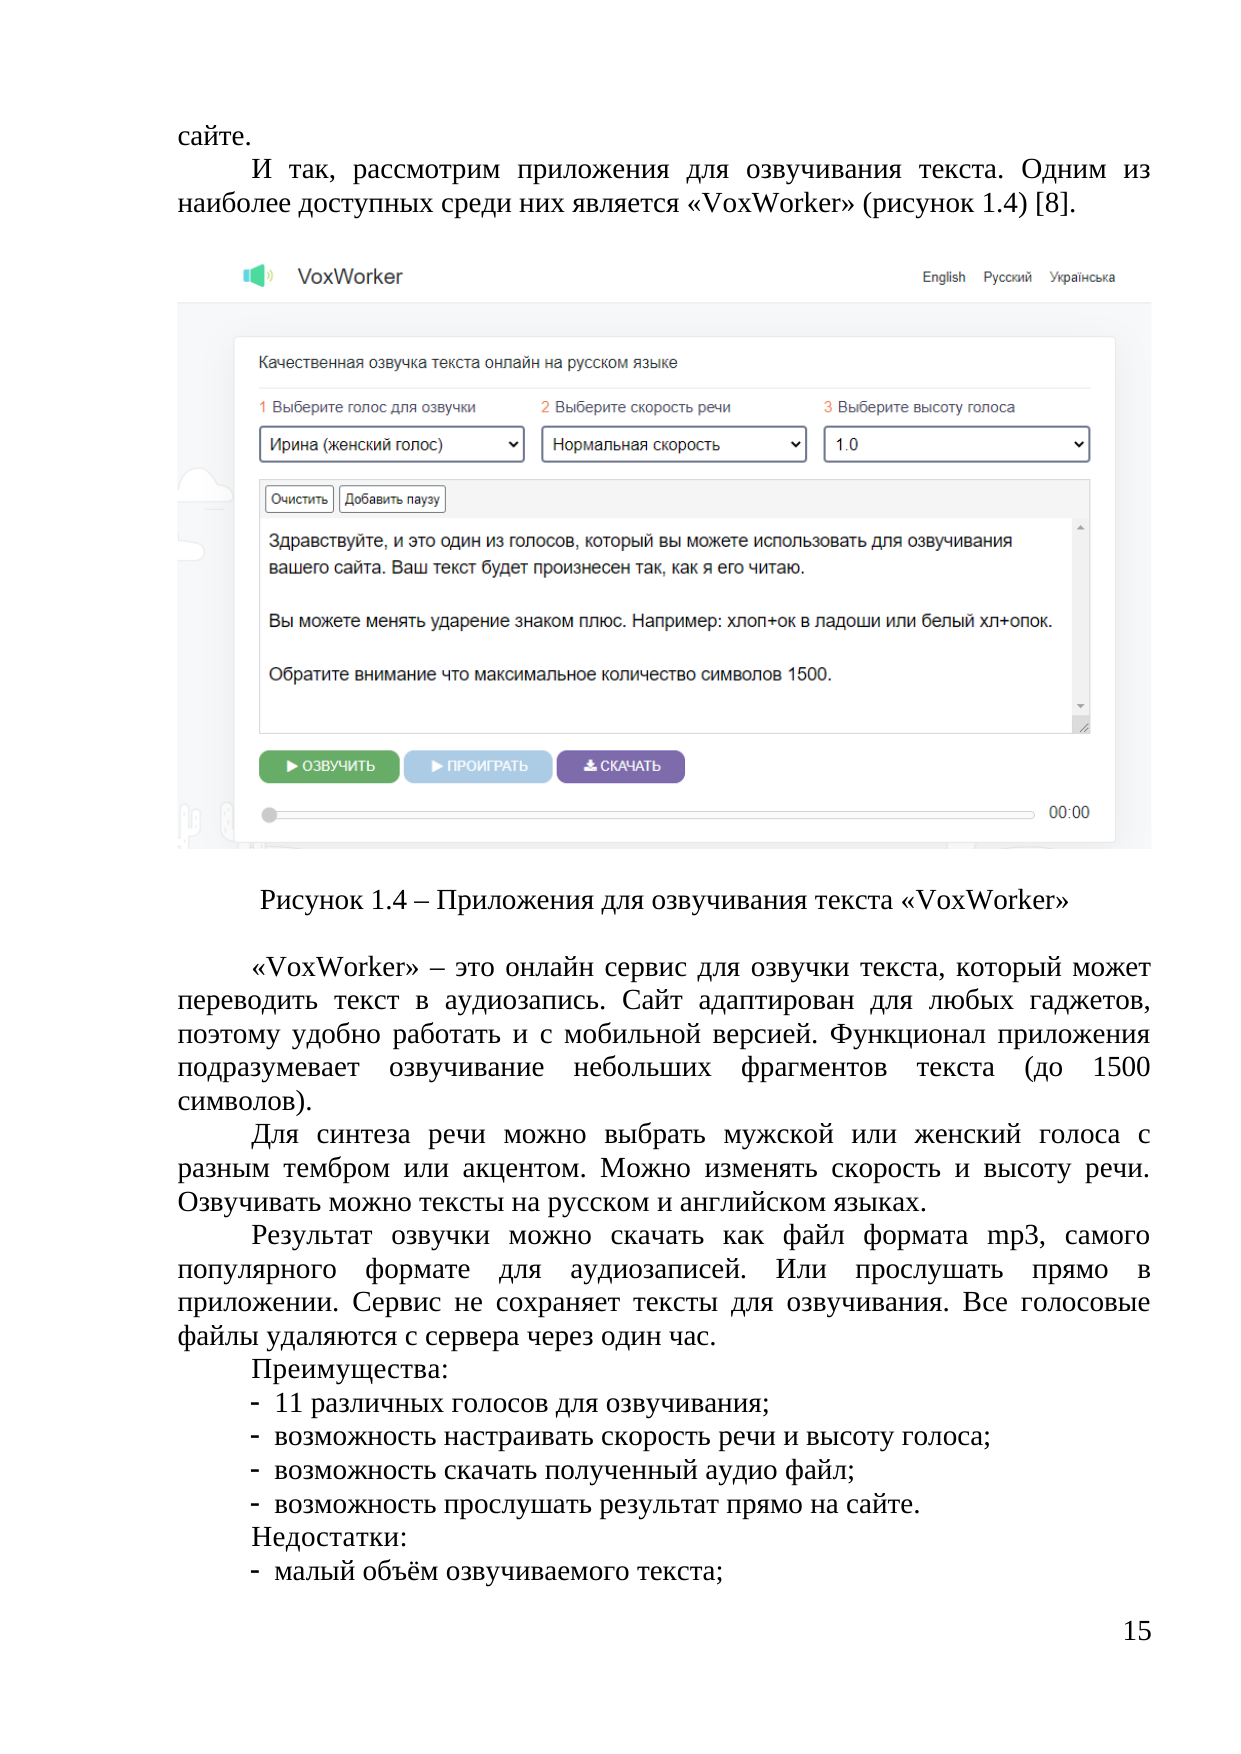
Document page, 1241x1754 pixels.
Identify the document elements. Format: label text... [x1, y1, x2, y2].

text Результат озвучки можно скачать как файл формата mp3, самого популярного формате для аудиозаписей. Или прослушать прямо в приложении. Сервис не сохраняет тексты для озвучивания. Все голосовые файлы удаляются с сервера через один час. [177, 1217, 1152, 1351]
picture [177, 252, 1152, 849]
text «VoxWorker» – это онлайн сервис для озвучки текста, который может переводить текст в аудиозапись. Сайт адаптирован для любых гаджетов, поэтому удобно работать и с мобильной версией. Функционал приложения подразумевает озвучивание небольших фрагментов текста (до 1500 символов). [177, 949, 1152, 1117]
text возможность скачать полученный аудио файл; [177, 1452, 1152, 1486]
text 11 различных голосов для озвучивания; [177, 1385, 1152, 1418]
text малый объём озвучиваемого текста; [177, 1553, 1152, 1587]
text Преимущества: [177, 1351, 1152, 1385]
text возможность прослушать результат прямо на сайте. [177, 1486, 1152, 1519]
text Рисунок 1.4 – Приложения для озвучивания текста «VoxWorker» [177, 882, 1152, 915]
text Для синтеза речи можно выбрать мужской или женский голоса с разным тембром или акцентом. Можно изменять скорость и высоту речи. Озвучивать можно тексты на русском и английском языках. [177, 1117, 1152, 1217]
text возможность настраивать скорость речи и высоту голоса; [177, 1418, 1152, 1452]
text Недостатки: [177, 1519, 1152, 1553]
text И так, рассмотрим приложения для озвучивания текста. Одним из наиболее доступных среди них является «VoxWorker» (рисунок 1.4) [8]. [177, 152, 1152, 219]
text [177, 118, 1152, 152]
